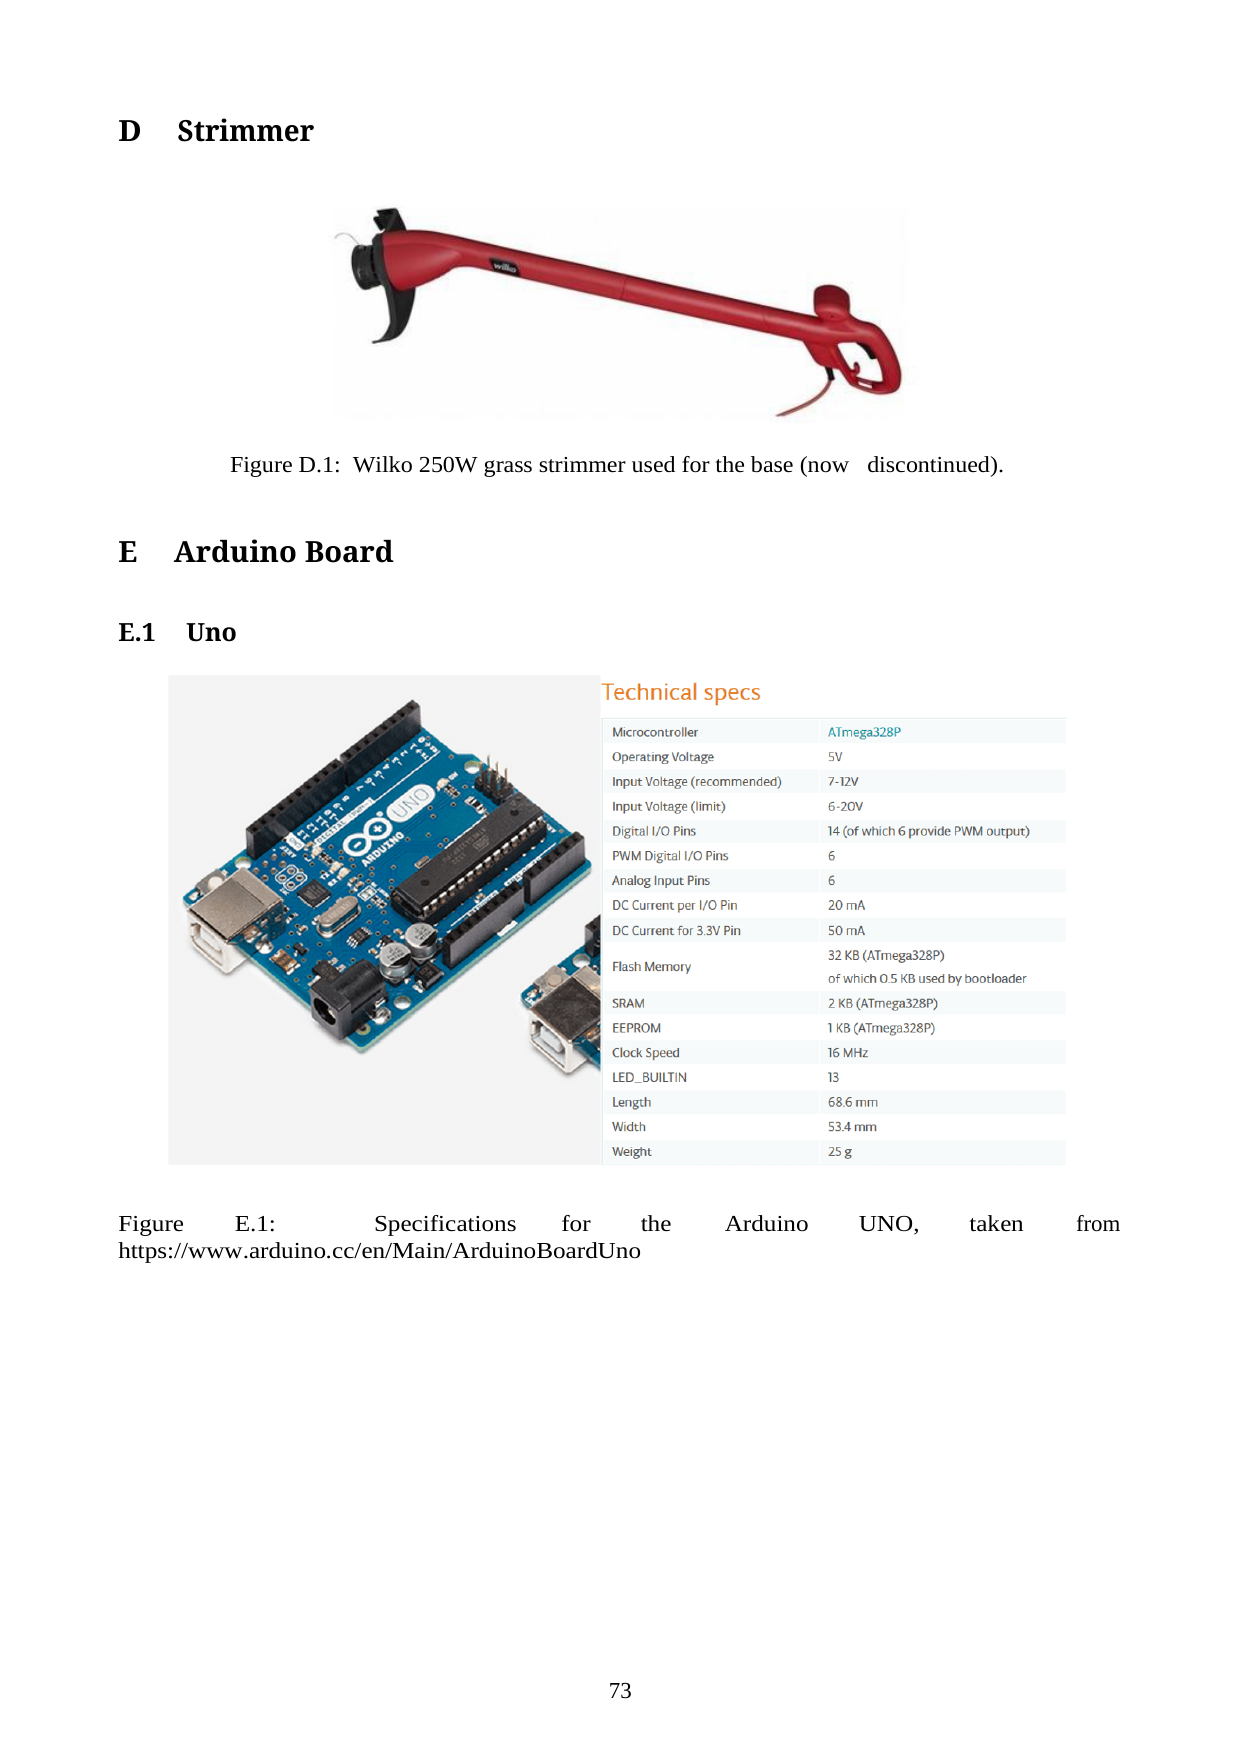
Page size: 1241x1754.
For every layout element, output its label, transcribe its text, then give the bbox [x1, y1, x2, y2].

subtitle Uno [118, 615, 1134, 649]
picture [318, 179, 919, 431]
text Figure E.1: Specifications for the Arduino UNO, taken from https://www.arduino.cc/en/Main/ArduinoBoardUno [118, 1209, 1122, 1264]
subtitle Arduino Board [118, 532, 1134, 571]
text Figure D.1: Wilko 250W grass strimmer used for the base (now discontinued). [230, 451, 1134, 477]
picture [168, 674, 1066, 1165]
